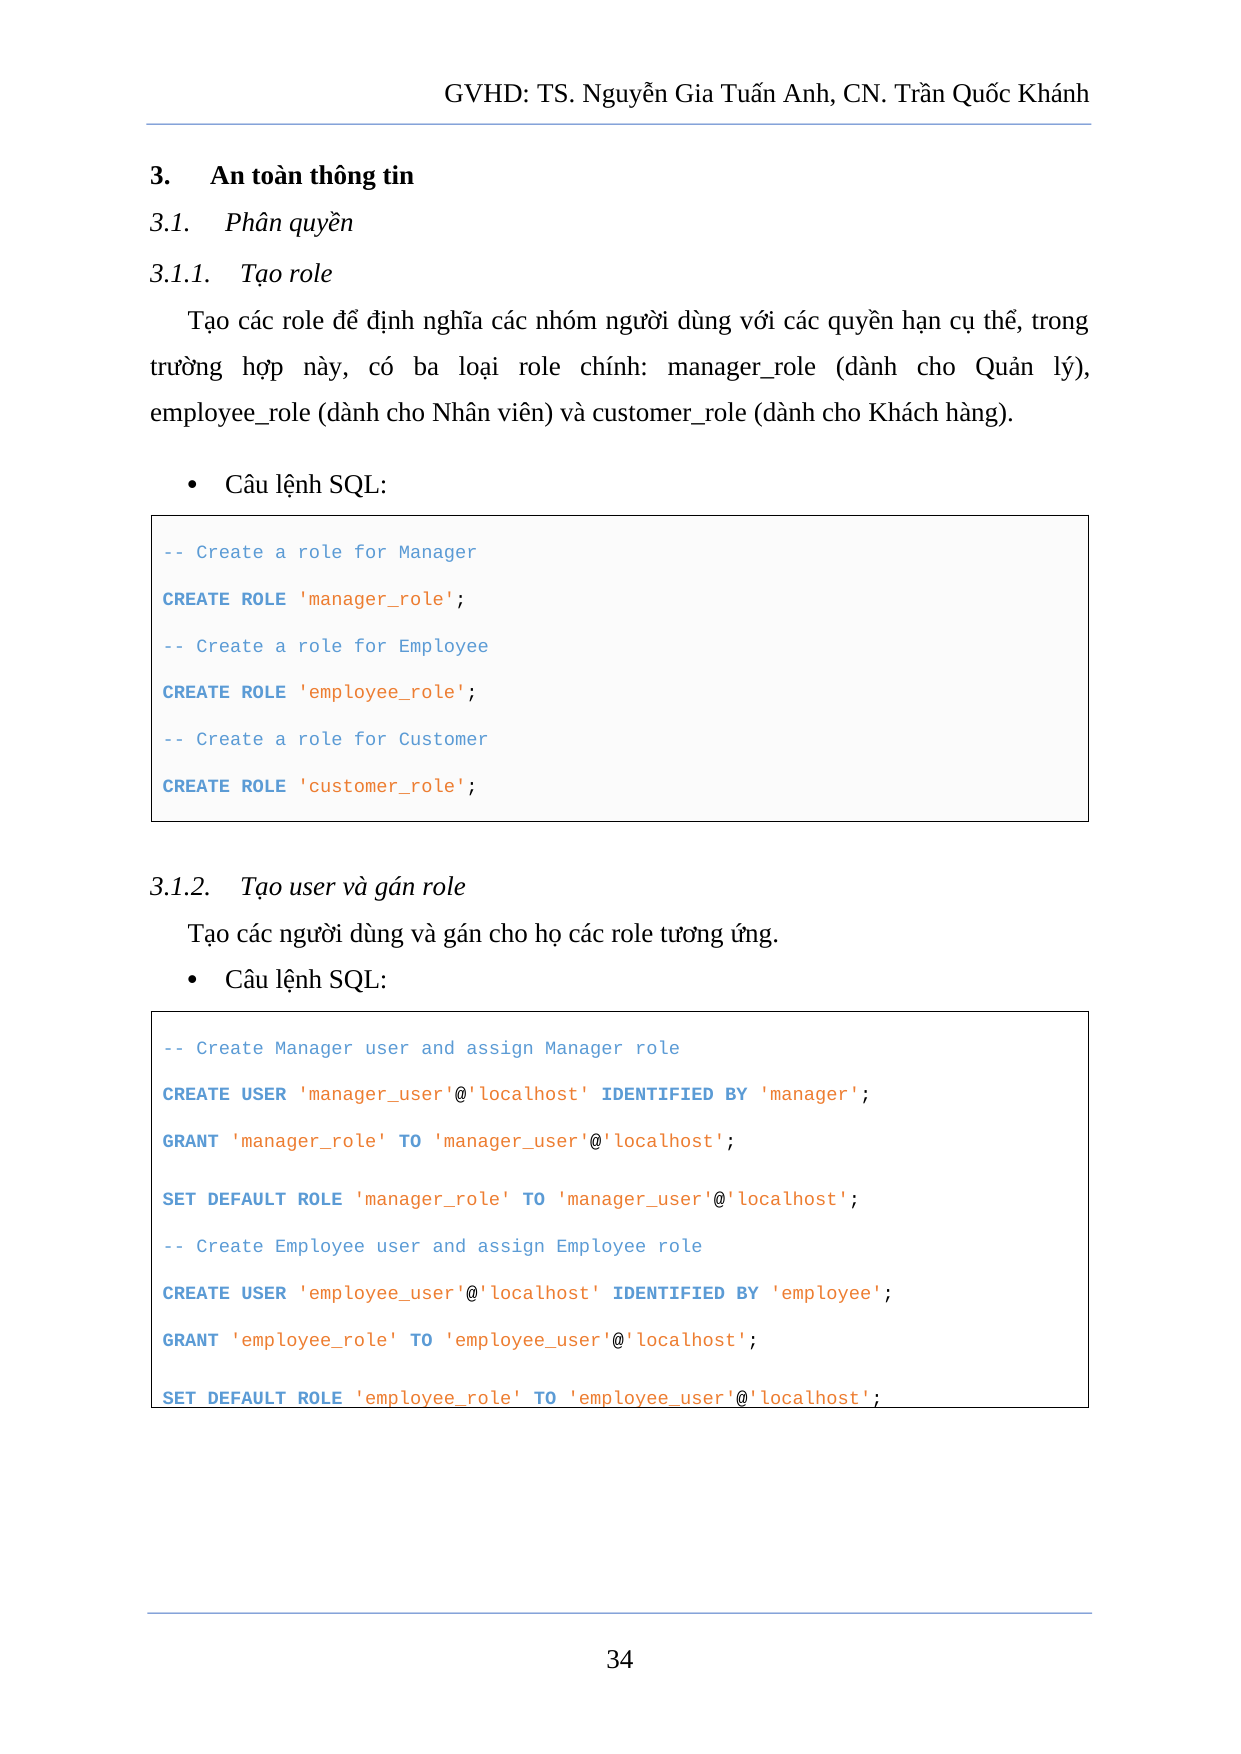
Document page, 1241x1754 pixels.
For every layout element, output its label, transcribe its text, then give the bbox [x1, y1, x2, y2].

list Tạo role [150, 257, 1109, 288]
list Câu lệnh SQL: [187, 963, 1109, 994]
text Tạo các role để định nghĩa các nhóm người dùng với các quyền hạn cụ thể, trong trường hợp này, có ba loại role chính: manager_role (dành cho Quản lý), employee_role (dành cho Nhân viên) và customer_role (dành cho Khách hàng). [150, 304, 1090, 427]
list Câu lệnh SQL: [187, 468, 1109, 499]
list Phân quyền [150, 206, 1109, 237]
subtitle An toàn thông tin [150, 159, 1109, 190]
list Tạo user và gán role [150, 870, 1109, 901]
text Tạo các người dùng và gán cho họ các role tương ứng. [187, 917, 1109, 948]
